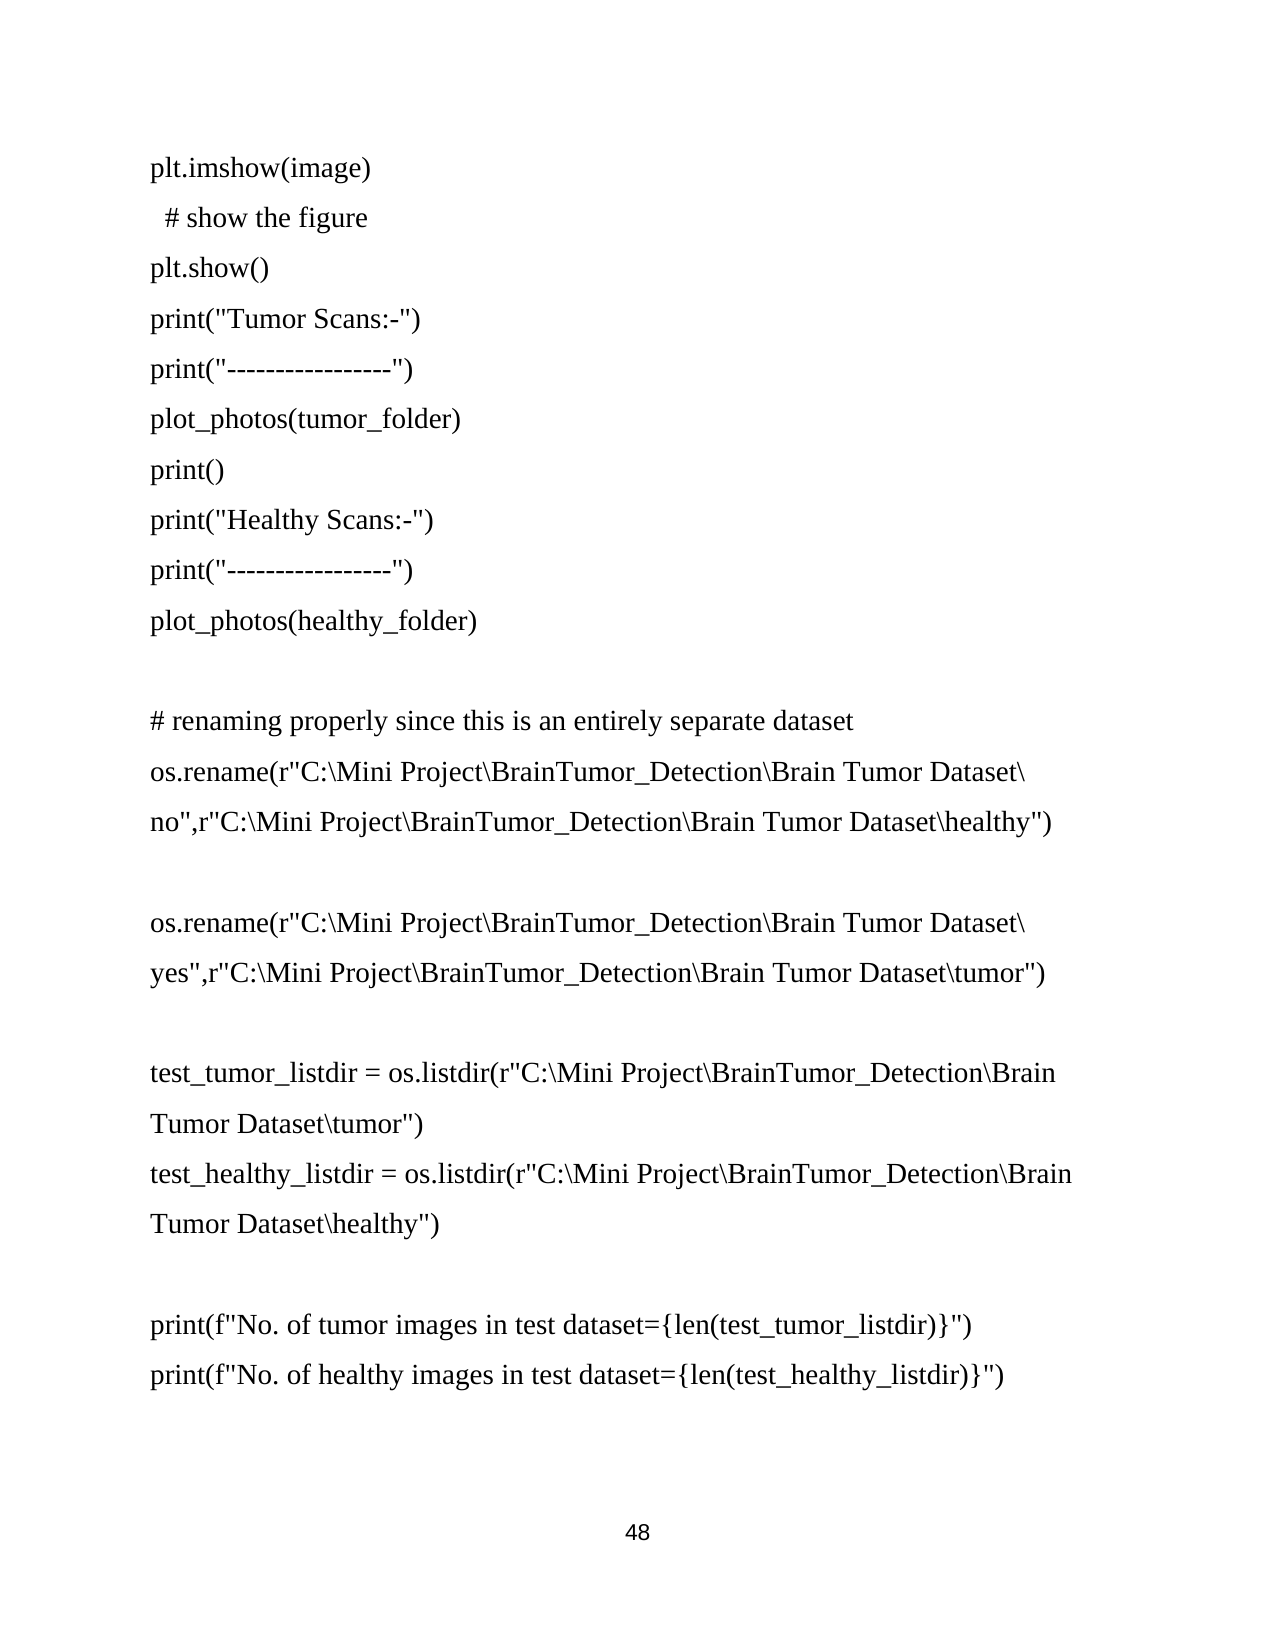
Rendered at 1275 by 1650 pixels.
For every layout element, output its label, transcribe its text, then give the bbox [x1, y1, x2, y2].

text # renaming properly since this is an entirely separate dataset [150, 703, 1125, 737]
text plt.show() [150, 251, 1125, 284]
text os.rename(r"C:\Mini Project\BrainTumor_Detection\Brain Tumor Dataset\no",r"C:\Mini Project\BrainTumor_Detection\Brain Tumor Dataset\healthy") [150, 754, 1125, 838]
text test_healthy_listdir = os.listdir(r"C:\Mini Project\BrainTumor_Detection\Brain Tumor Dataset\healthy") [150, 1156, 1125, 1240]
text plot_photos(healthy_folder) [150, 603, 1125, 636]
text print("Healthy Scans:-") [150, 502, 1125, 536]
text test_tumor_listdir = os.listdir(r"C:\Mini Project\BrainTumor_Detection\Brain Tumor Dataset\tumor") [150, 1056, 1125, 1139]
text print(f"No. of healthy images in test dataset={len(test_healthy_listdir)}") [150, 1357, 1125, 1391]
text print("-----------------") [150, 351, 1125, 385]
text plot_photos(tumor_folder) [150, 402, 1125, 435]
text print("Tumor Scans:-") [150, 301, 1125, 334]
text print() [150, 452, 1125, 485]
text plt.imshow(image) [150, 150, 1125, 183]
text print("-----------------") [150, 552, 1125, 586]
text print(f"No. of tumor images in test dataset={len(test_tumor_listdir)}") [150, 1307, 1125, 1341]
text os.rename(r"C:\Mini Project\BrainTumor_Detection\Brain Tumor Dataset\yes",r"C:\Mini Project\BrainTumor_Detection\Brain Tumor Dataset\tumor") [150, 905, 1125, 988]
text # show the figure [150, 200, 1125, 234]
